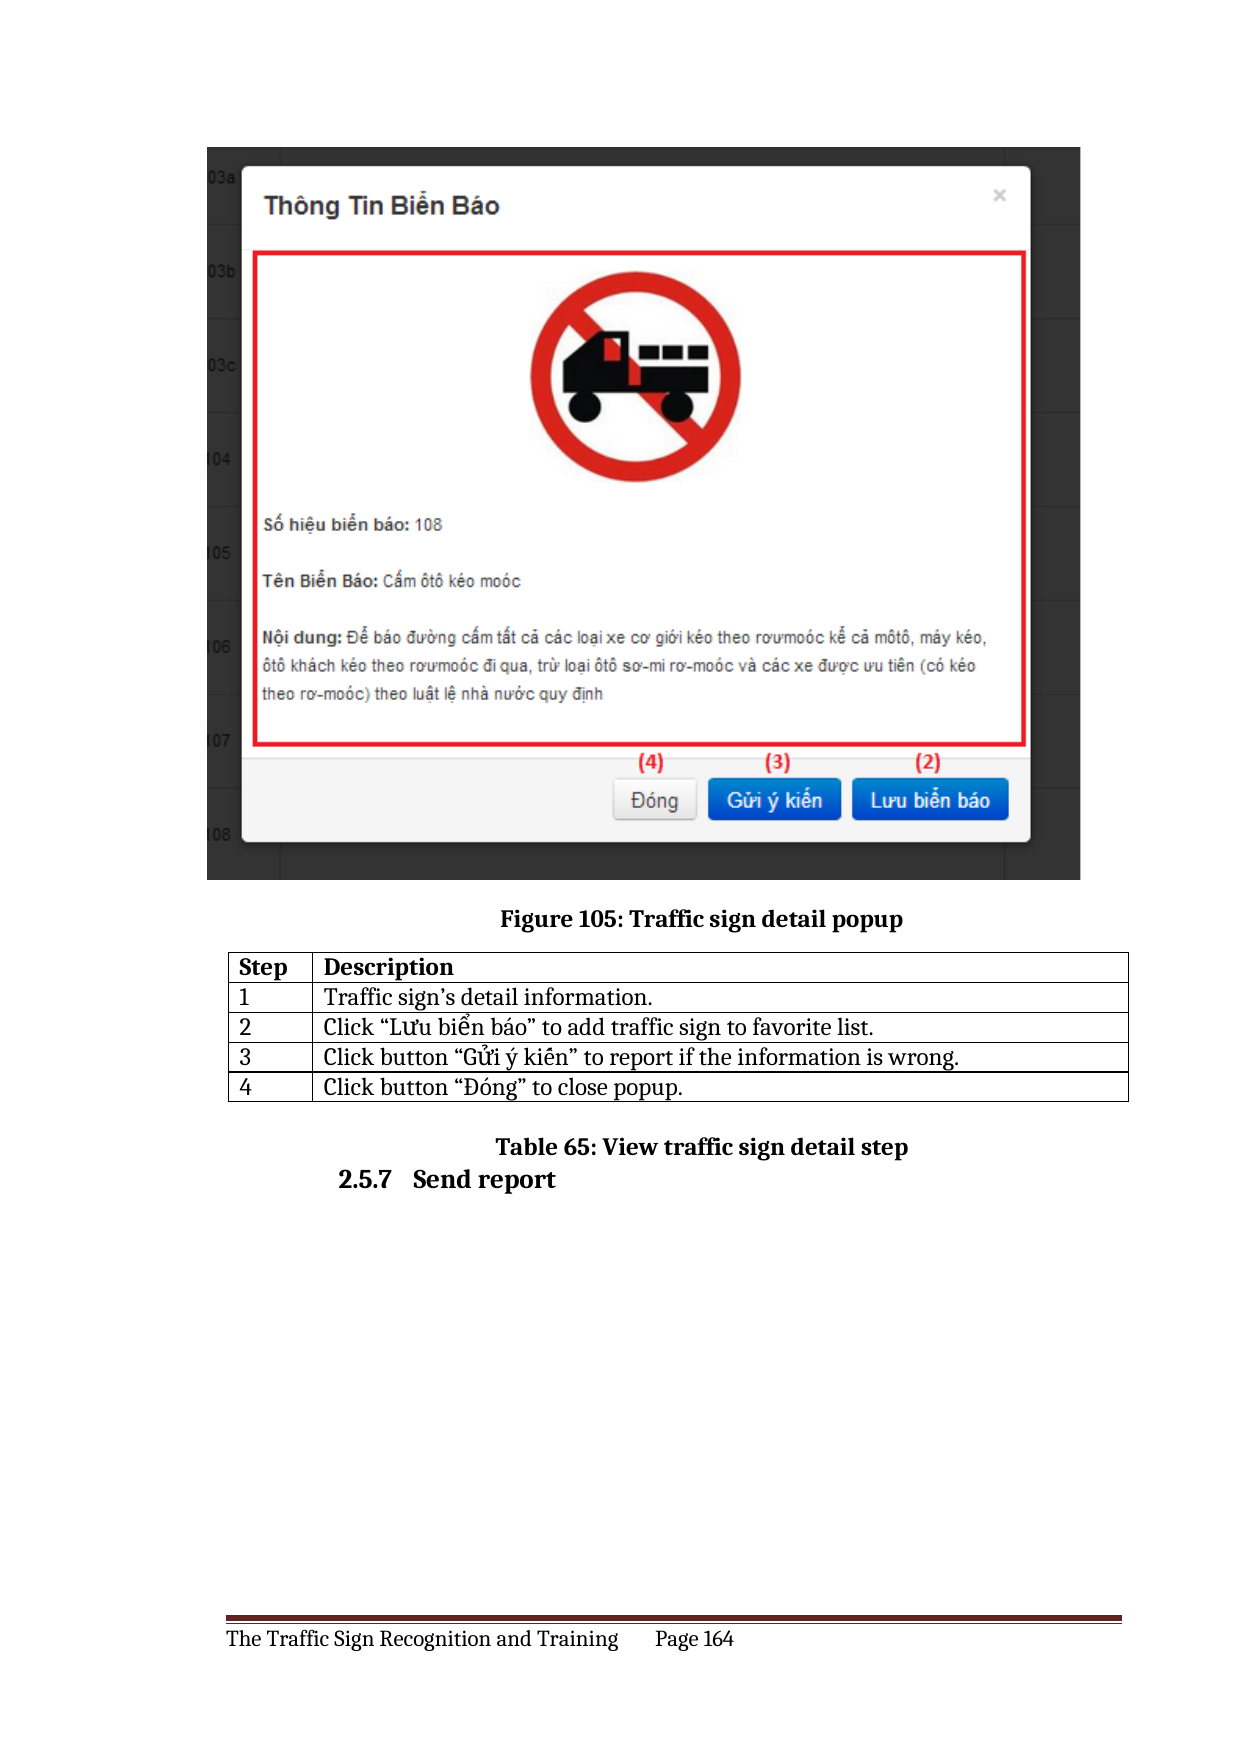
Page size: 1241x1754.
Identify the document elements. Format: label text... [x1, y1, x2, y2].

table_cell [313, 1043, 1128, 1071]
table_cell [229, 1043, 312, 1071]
list Table 65: View traffic sign detail step [282, 1133, 1122, 1162]
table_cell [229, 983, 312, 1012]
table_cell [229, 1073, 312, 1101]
list Figure 105: Traffic sign detail popup [282, 904, 1122, 933]
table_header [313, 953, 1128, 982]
picture [207, 147, 1081, 880]
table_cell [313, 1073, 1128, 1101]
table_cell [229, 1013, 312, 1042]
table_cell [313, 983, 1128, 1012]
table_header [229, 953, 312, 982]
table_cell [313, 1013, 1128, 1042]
subtitle Send report [338, 1164, 1122, 1195]
